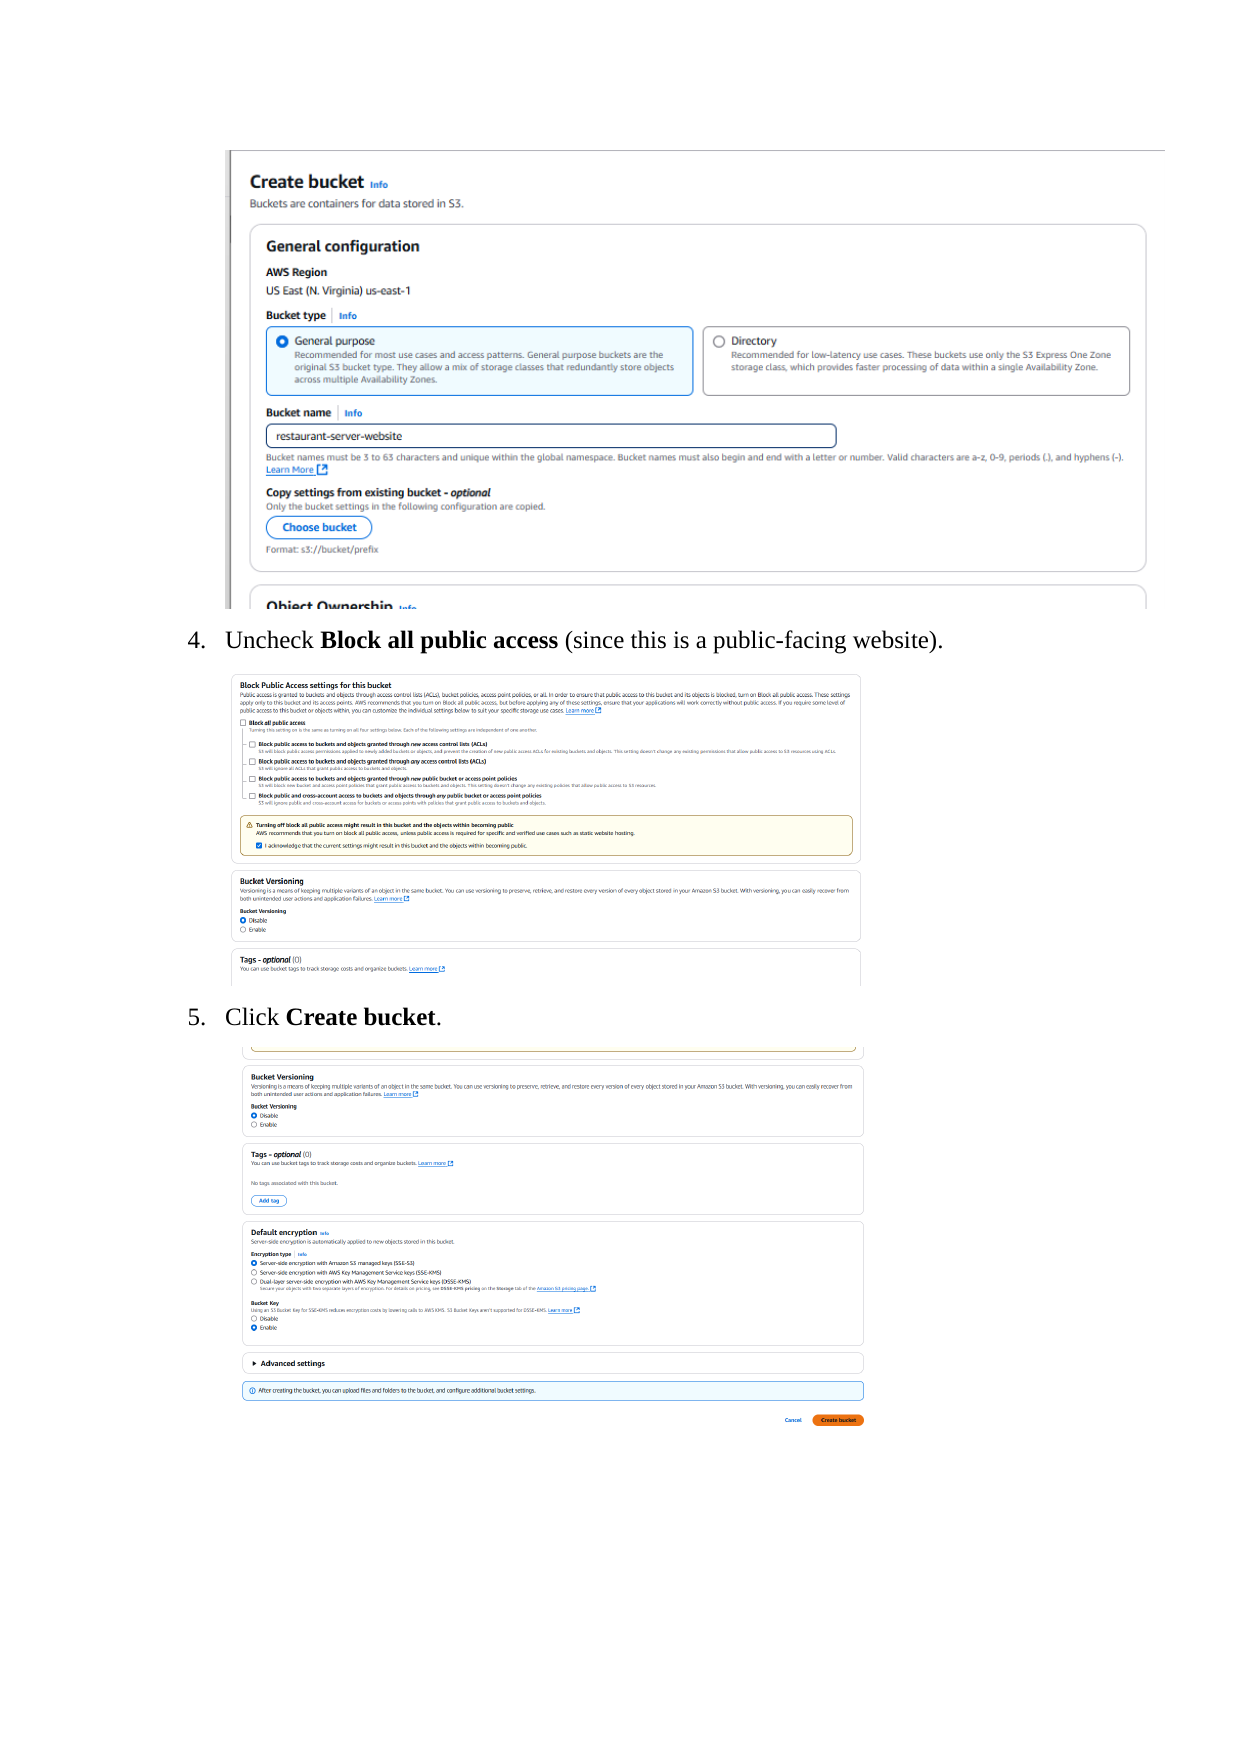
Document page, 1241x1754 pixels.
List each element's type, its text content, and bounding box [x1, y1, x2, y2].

list Uncheck Block all public access (since this is a public-facing website). [187, 626, 1090, 654]
list Click Create bucket. [187, 1002, 1090, 1031]
picture [225, 1047, 888, 1432]
picture [225, 150, 1166, 609]
picture [225, 671, 874, 986]
